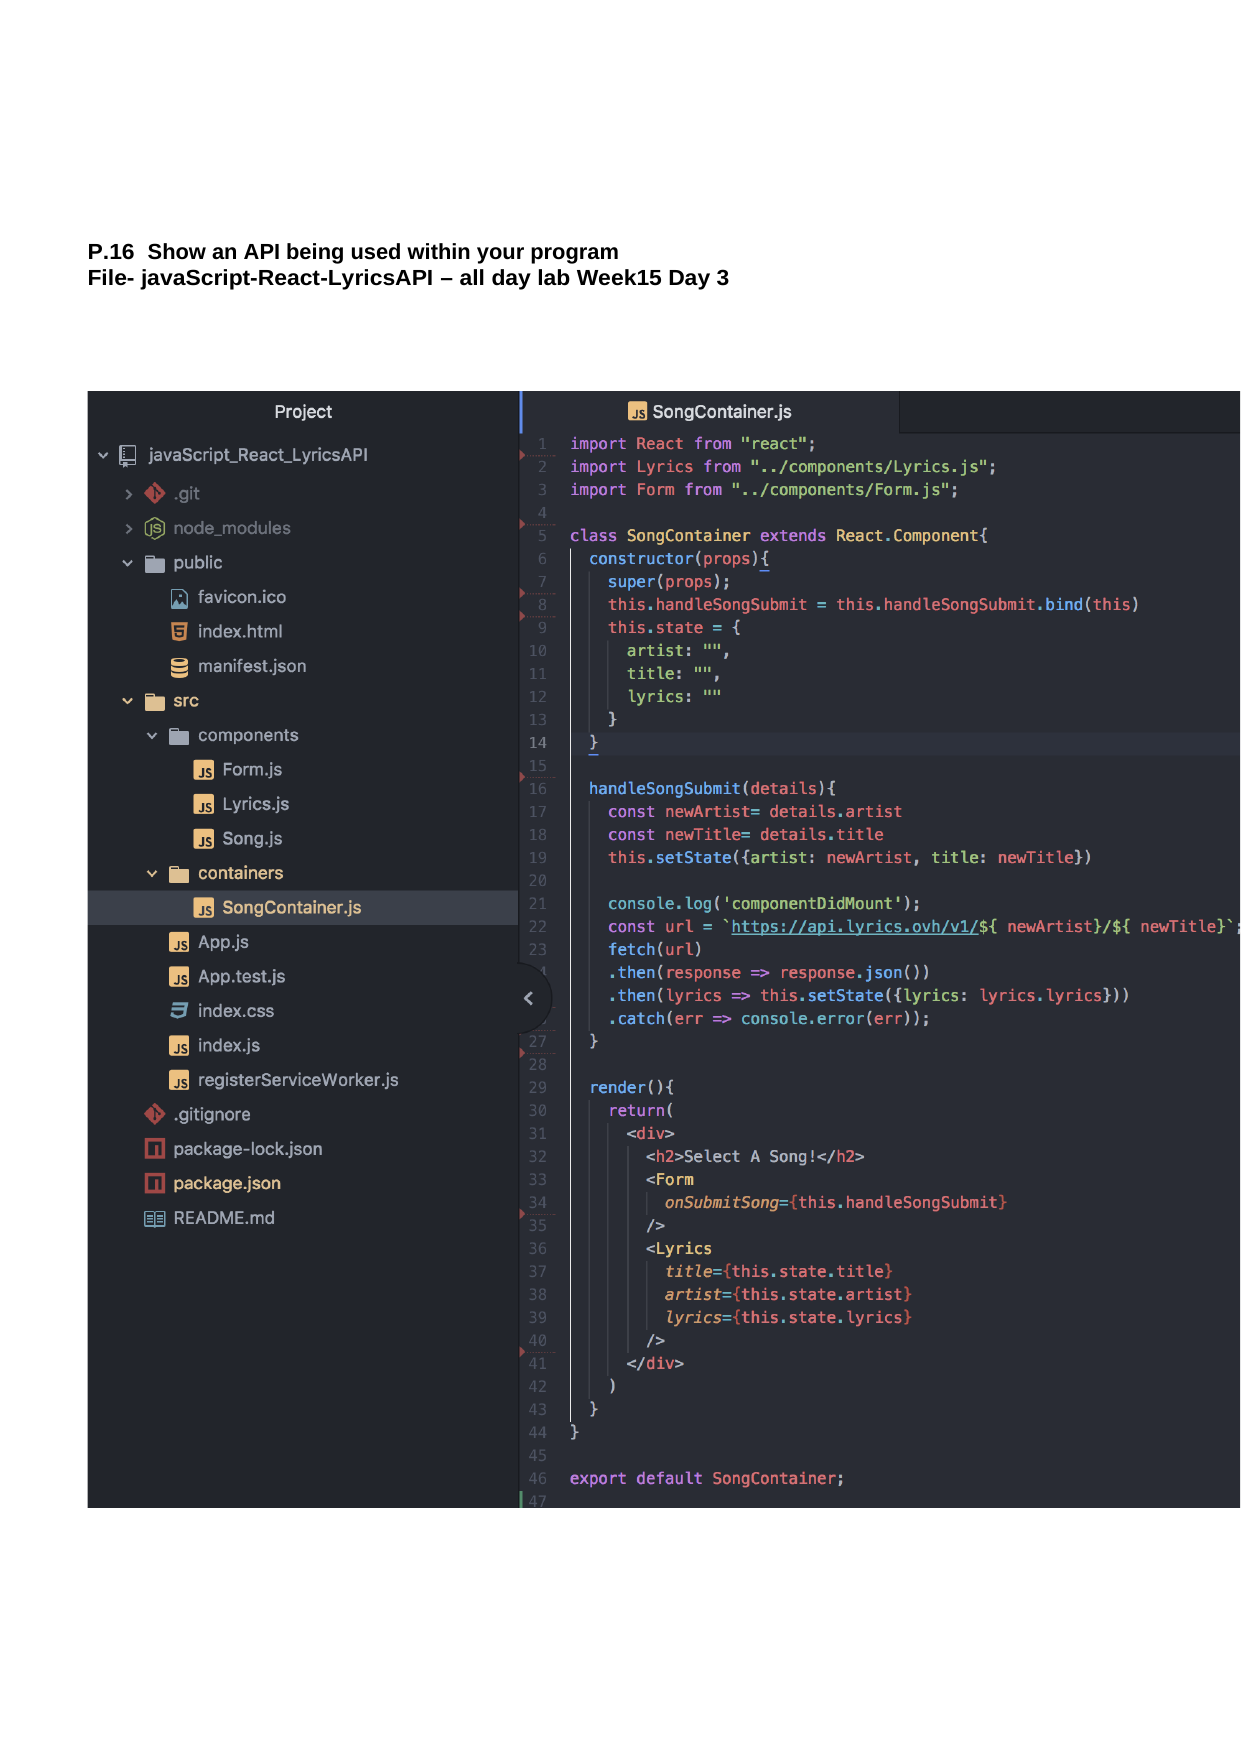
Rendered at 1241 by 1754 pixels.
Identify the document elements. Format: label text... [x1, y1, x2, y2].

picture [87, 391, 1241, 1508]
text P.16 Show an API being used within your program [87, 239, 1165, 264]
text File- javaScript-React-LyricsAPI – all day lab Week15 Day 3 [87, 264, 1165, 289]
